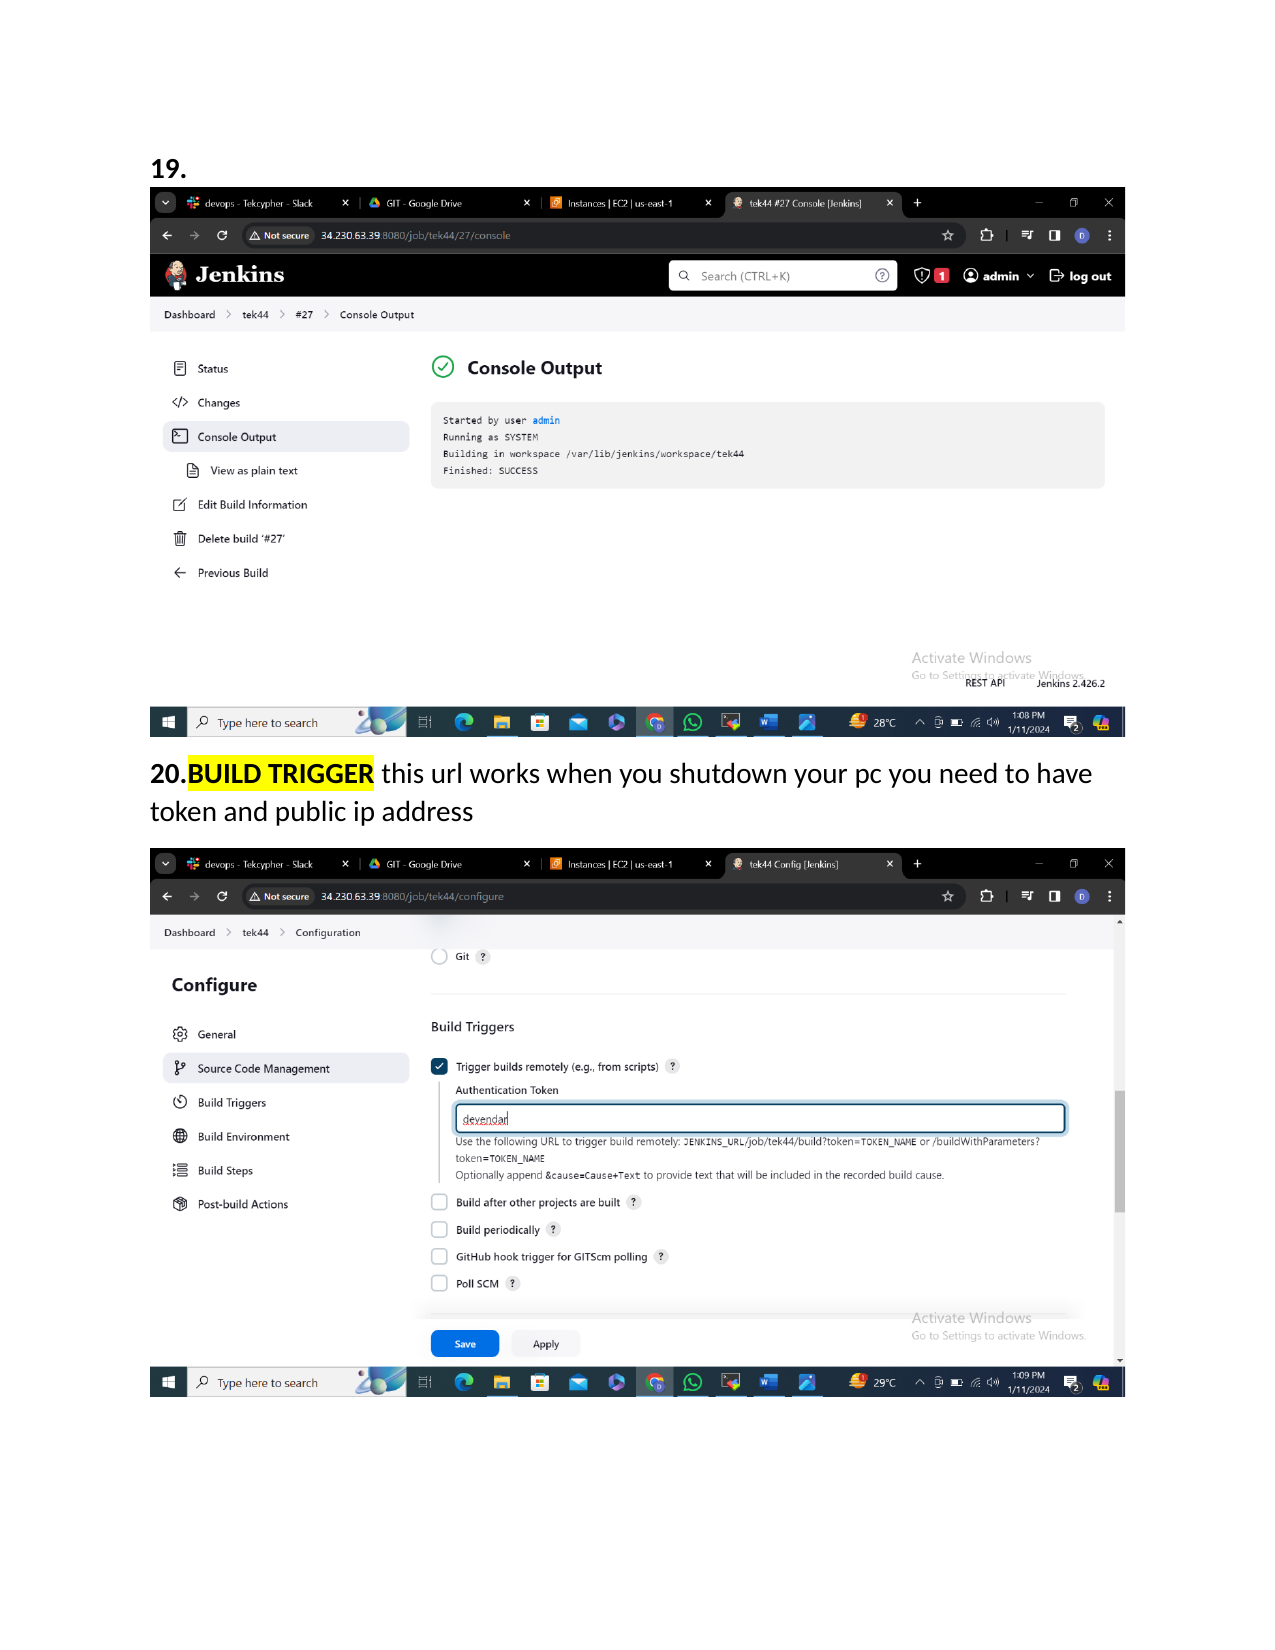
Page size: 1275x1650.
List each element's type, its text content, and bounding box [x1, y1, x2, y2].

picture [150, 187, 1125, 737]
text 19. [150, 150, 1125, 187]
picture [150, 848, 1125, 1397]
text 20.BUILD TRIGGER this url works when you shutdown your pc you need to have token and public ip address [150, 755, 1125, 829]
